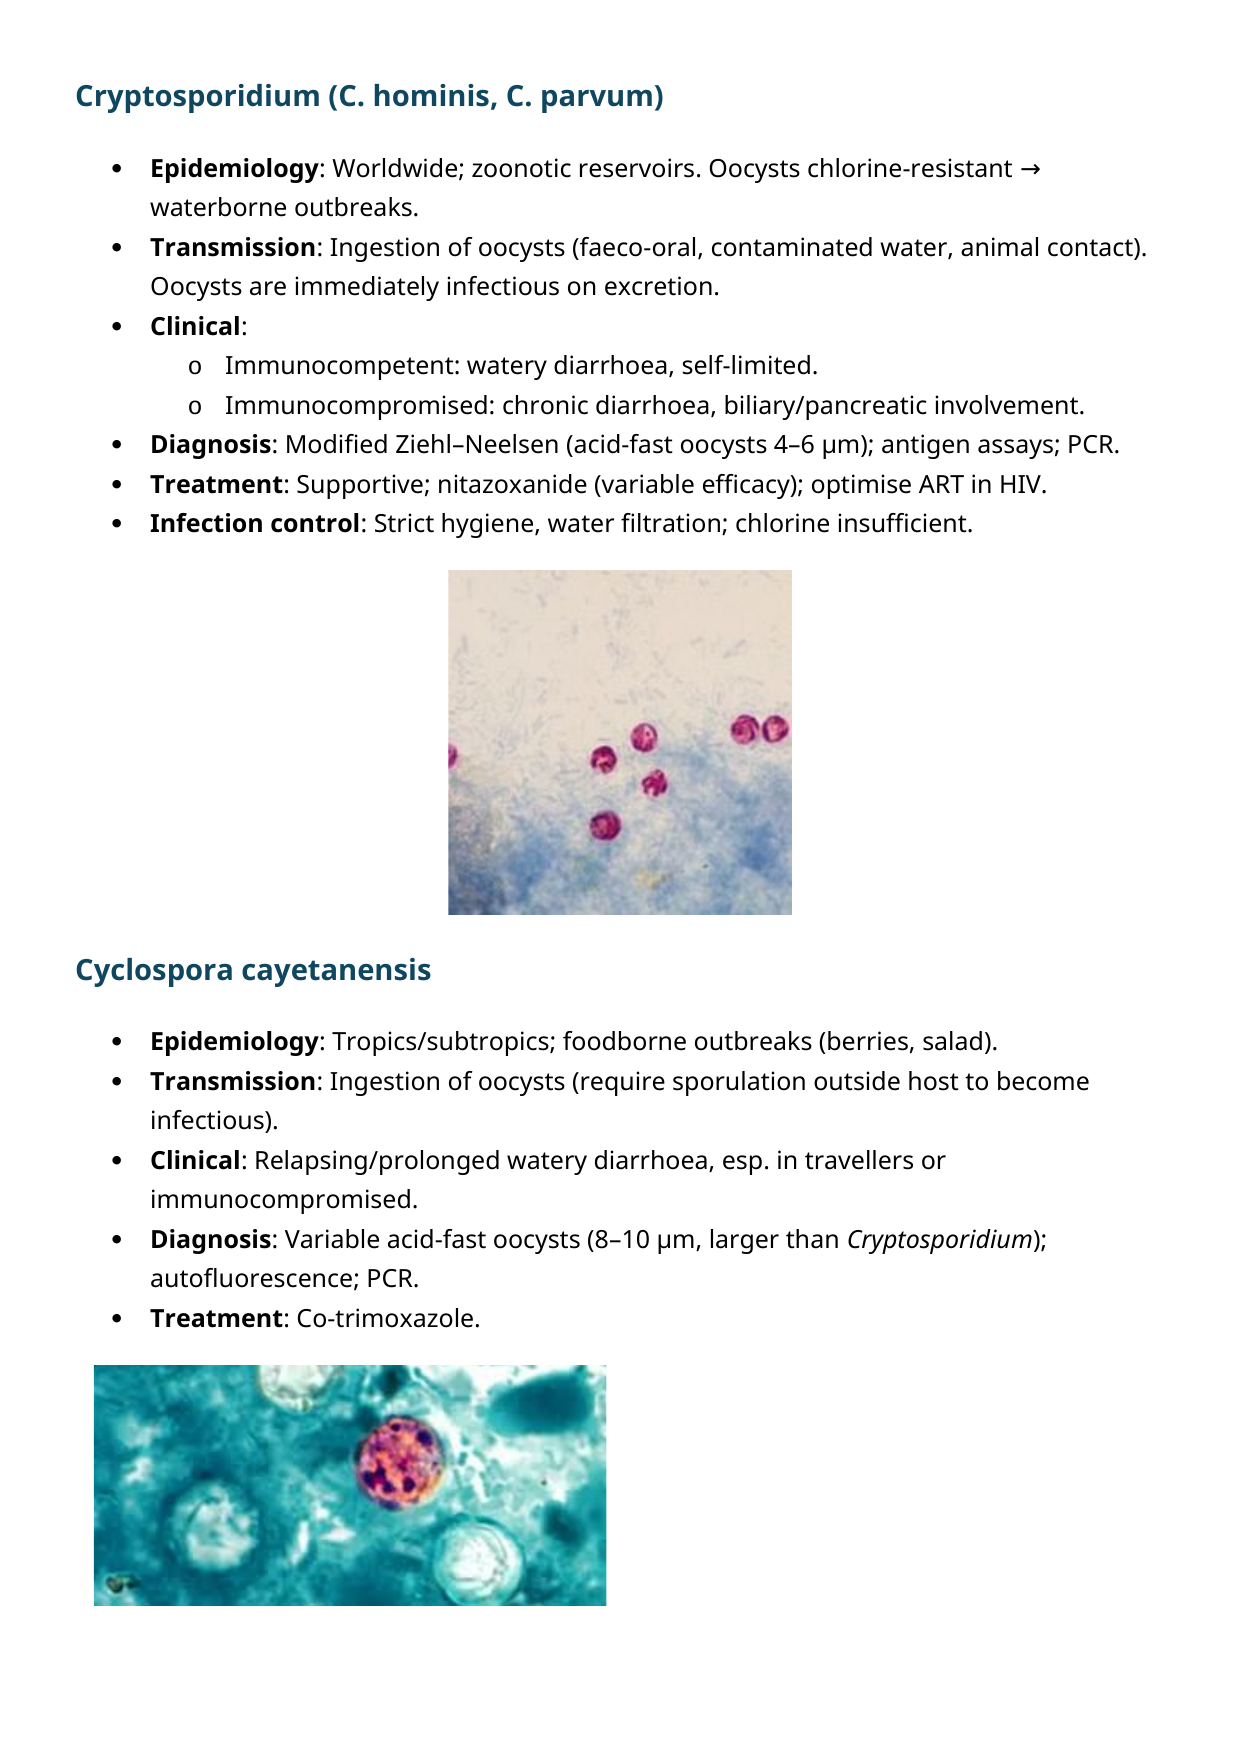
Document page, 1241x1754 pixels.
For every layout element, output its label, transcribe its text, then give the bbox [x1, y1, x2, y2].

list Treatment: Supportive; nitazoxanide (variable efficacy); optimise ART in HIV. [112, 466, 1165, 501]
subtitle Cryptosporidium (C. hominis, C. parvum) [75, 75, 1165, 115]
list Infection control: Strict hygiene, water filtration; chlorine insufficient. [112, 506, 1165, 540]
list Diagnosis: Modified Ziehl–Neelsen (acid-fast oocysts 4–6 μm); antigen assays; PCR. [112, 427, 1165, 461]
subtitle Cyclospora cayetanensis [75, 949, 1165, 988]
list Immunocompetent: watery diarrhoea, self-limited. [187, 348, 1165, 382]
list Clinical: Relapsing/prolonged watery diarrhoea, esp. in travellers or immunocompromised. [112, 1142, 1165, 1216]
list Diagnosis: Variable acid-fast oocysts (8–10 µm, larger than Cryptosporidium); autofluorescence; PCR. [112, 1221, 1165, 1295]
list Clinical: [112, 308, 1165, 342]
list Treatment: Co-trimoxazole. [112, 1300, 1165, 1334]
list Epidemiology: Worldwide; zoonotic reservoirs. Oocysts chlorine-resistant → waterborne outbreaks. [112, 150, 1165, 224]
list Transmission: Ingestion of oocysts (require sporulation outside host to become infectious). [112, 1063, 1165, 1137]
list Immunocompromised: chronic diarrhoea, biliary/pancreatic involvement. [187, 387, 1165, 422]
list Transmission: Ingestion of oocysts (faeco-oral, contaminated water, animal contact). Oocysts are immediately infectious on excretion. [112, 229, 1165, 303]
list Epidemiology: Tropics/subtropics; foodborne outbreaks (berries, salad). [112, 1024, 1165, 1058]
